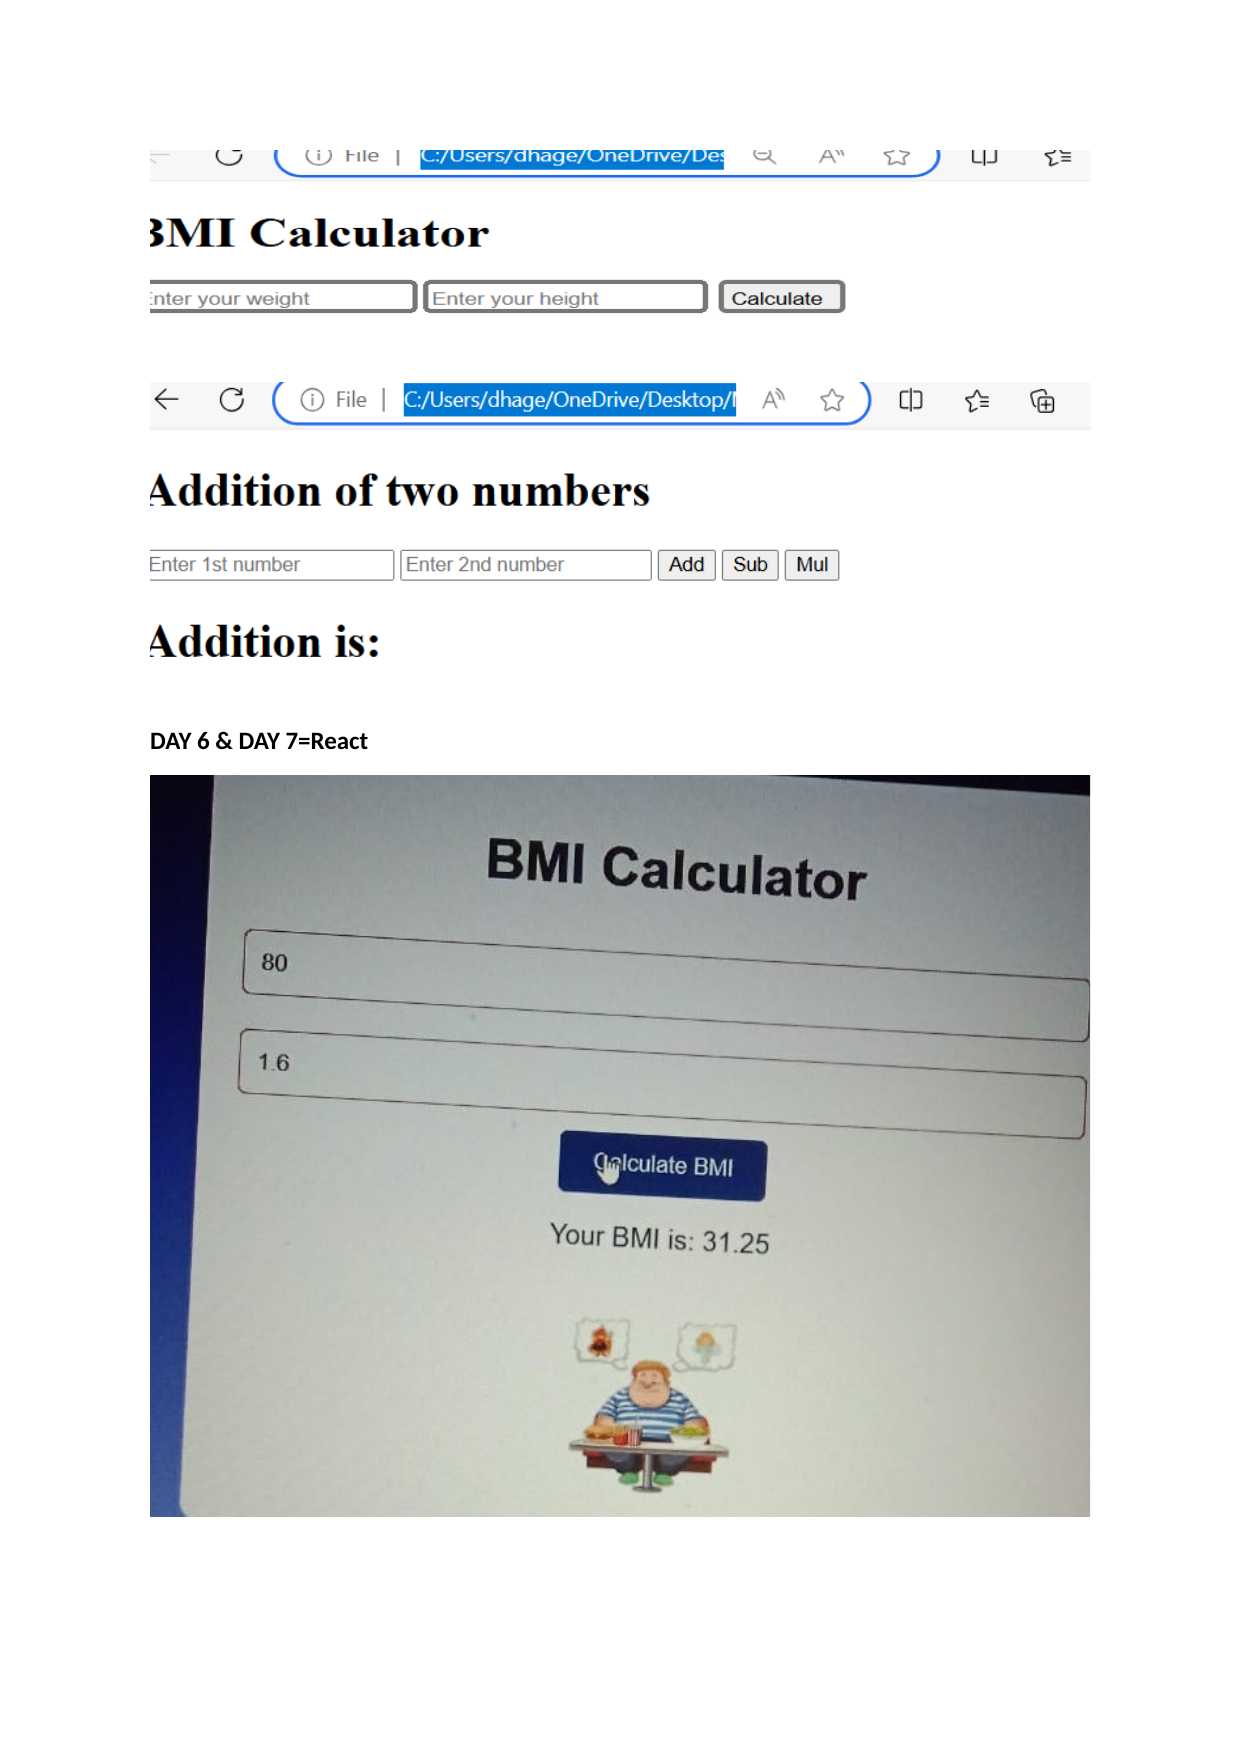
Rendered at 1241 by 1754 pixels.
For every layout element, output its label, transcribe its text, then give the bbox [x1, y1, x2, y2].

picture [150, 150, 1091, 364]
picture [150, 775, 1091, 1517]
text DAY 6 & DAY 7=React [150, 725, 1090, 756]
picture [150, 382, 1091, 707]
